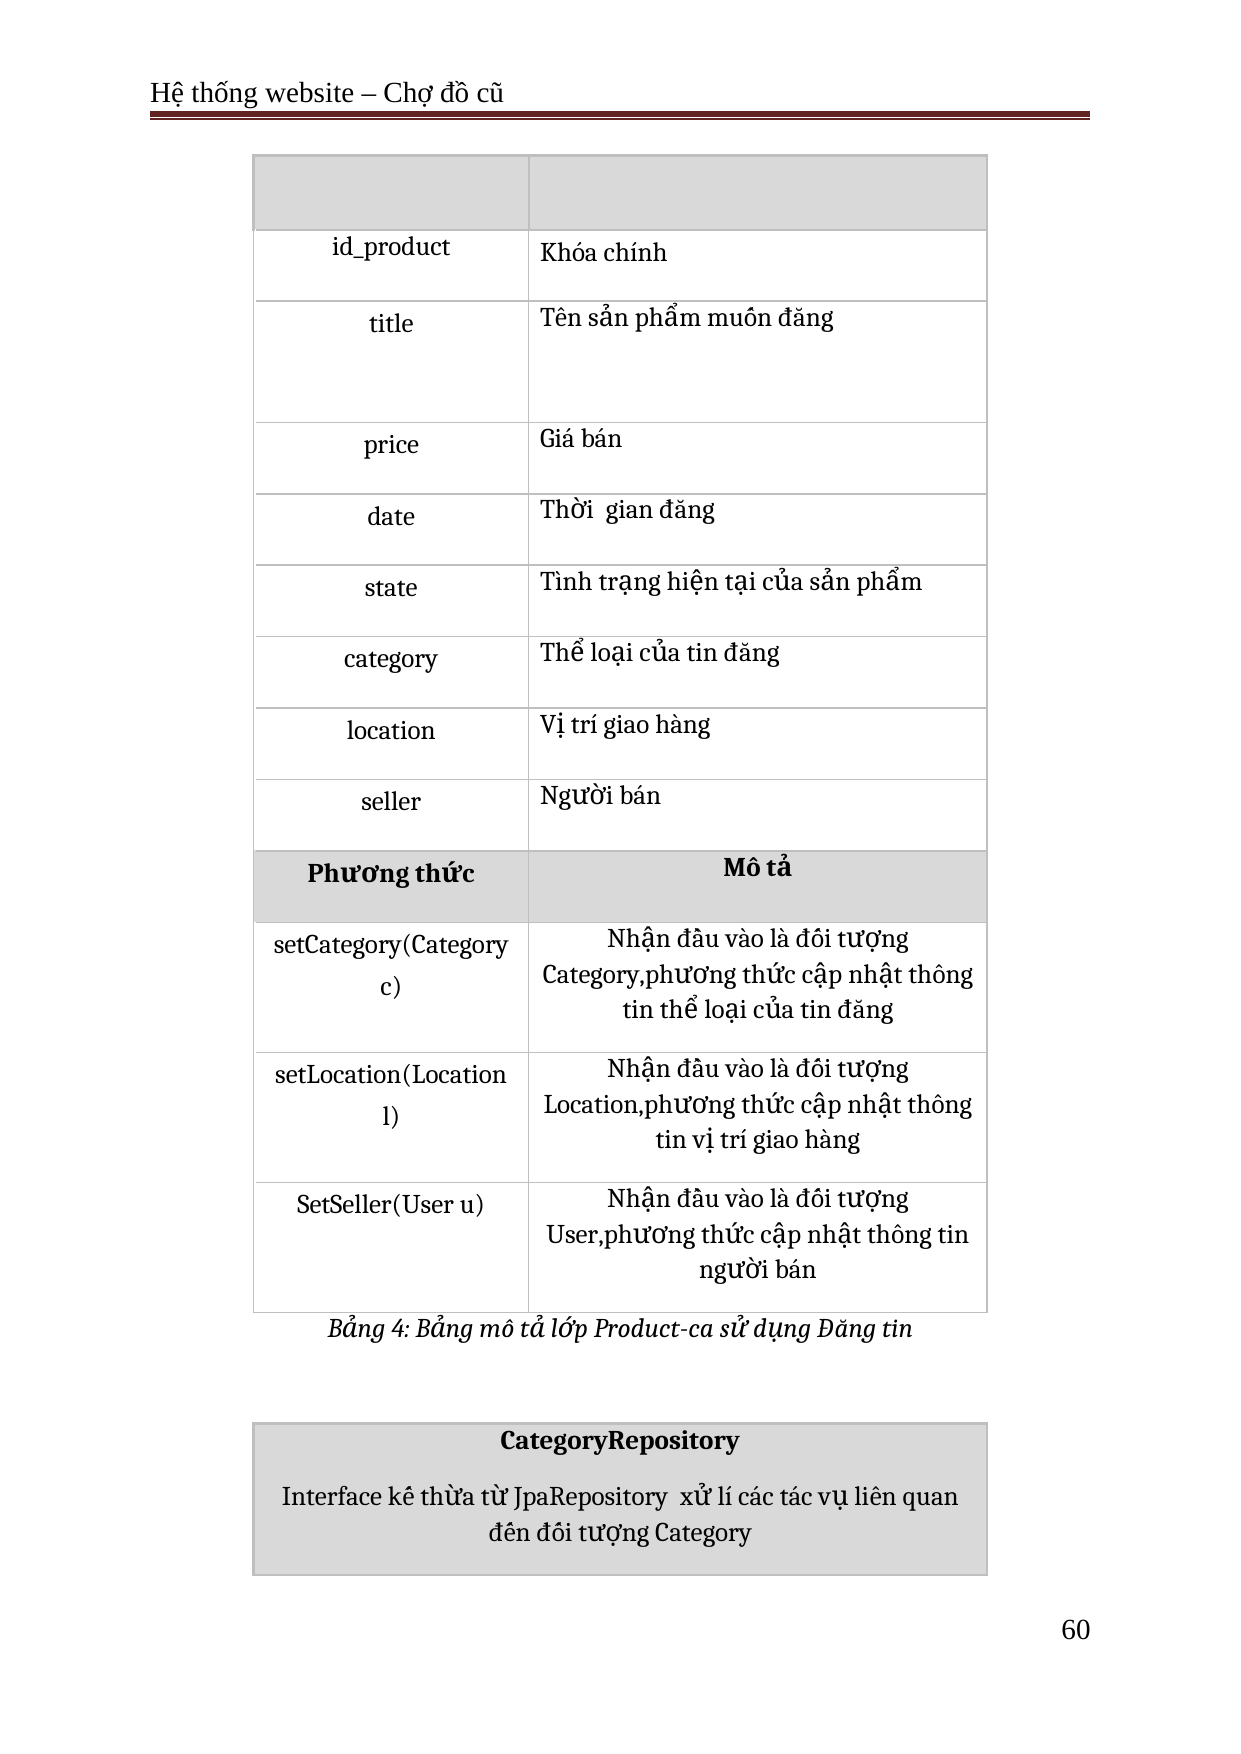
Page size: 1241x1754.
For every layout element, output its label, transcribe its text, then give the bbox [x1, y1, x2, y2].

table_cell Nhận đầu vào là đối tượng Category,phương thức cập nhật thông tin thể loại của tin đăng [529, 923, 986, 1052]
table_cell Thuộc tính [255, 157, 528, 229]
table_cell id_product [254, 230, 528, 300]
table_cell category [254, 636, 528, 707]
table_cell Phương thức [254, 850, 528, 922]
table_cell Thời gian đăng [529, 495, 986, 564]
table_cell price [254, 421, 528, 493]
table_cell Tình trạng hiện tại của sản phẩm [529, 566, 986, 636]
table_cell Người bán [529, 780, 986, 850]
table_cell Mô tả [529, 852, 986, 922]
table_cell Tên sản phẩm muốn đăng [529, 302, 986, 421]
table_cell setLocation(Location l) [254, 1052, 528, 1182]
table_cell state [254, 564, 528, 636]
table_cell Nhận đầu vào là đối tượng User,phương thức cập nhật thông tin người bán [529, 1183, 986, 1312]
table_cell Giá bán [529, 423, 986, 493]
table_cell SetSeller(User u) [254, 1182, 528, 1312]
text Bảng 4: Bảng mô tả lớp Product-ca sử dụng Đăng tin [150, 1313, 1090, 1344]
table_cell seller [254, 779, 528, 850]
table_cell title [254, 300, 528, 421]
table_cell Nhận đầu vào là đối tượng Location,phương thức cập nhật thông tin vị trí giao hàng [529, 1053, 986, 1182]
table_cell setCategory(Category c) [254, 922, 528, 1052]
table_cell Khóa chính [529, 231, 986, 300]
table_cell Thể loại của tin đăng [529, 637, 986, 707]
table_cell location [254, 707, 528, 779]
table_cell Vị trí giao hàng [529, 709, 986, 779]
table_cell date [254, 493, 528, 564]
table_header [255, 1425, 986, 1574]
table_cell Mô tả [530, 157, 986, 229]
